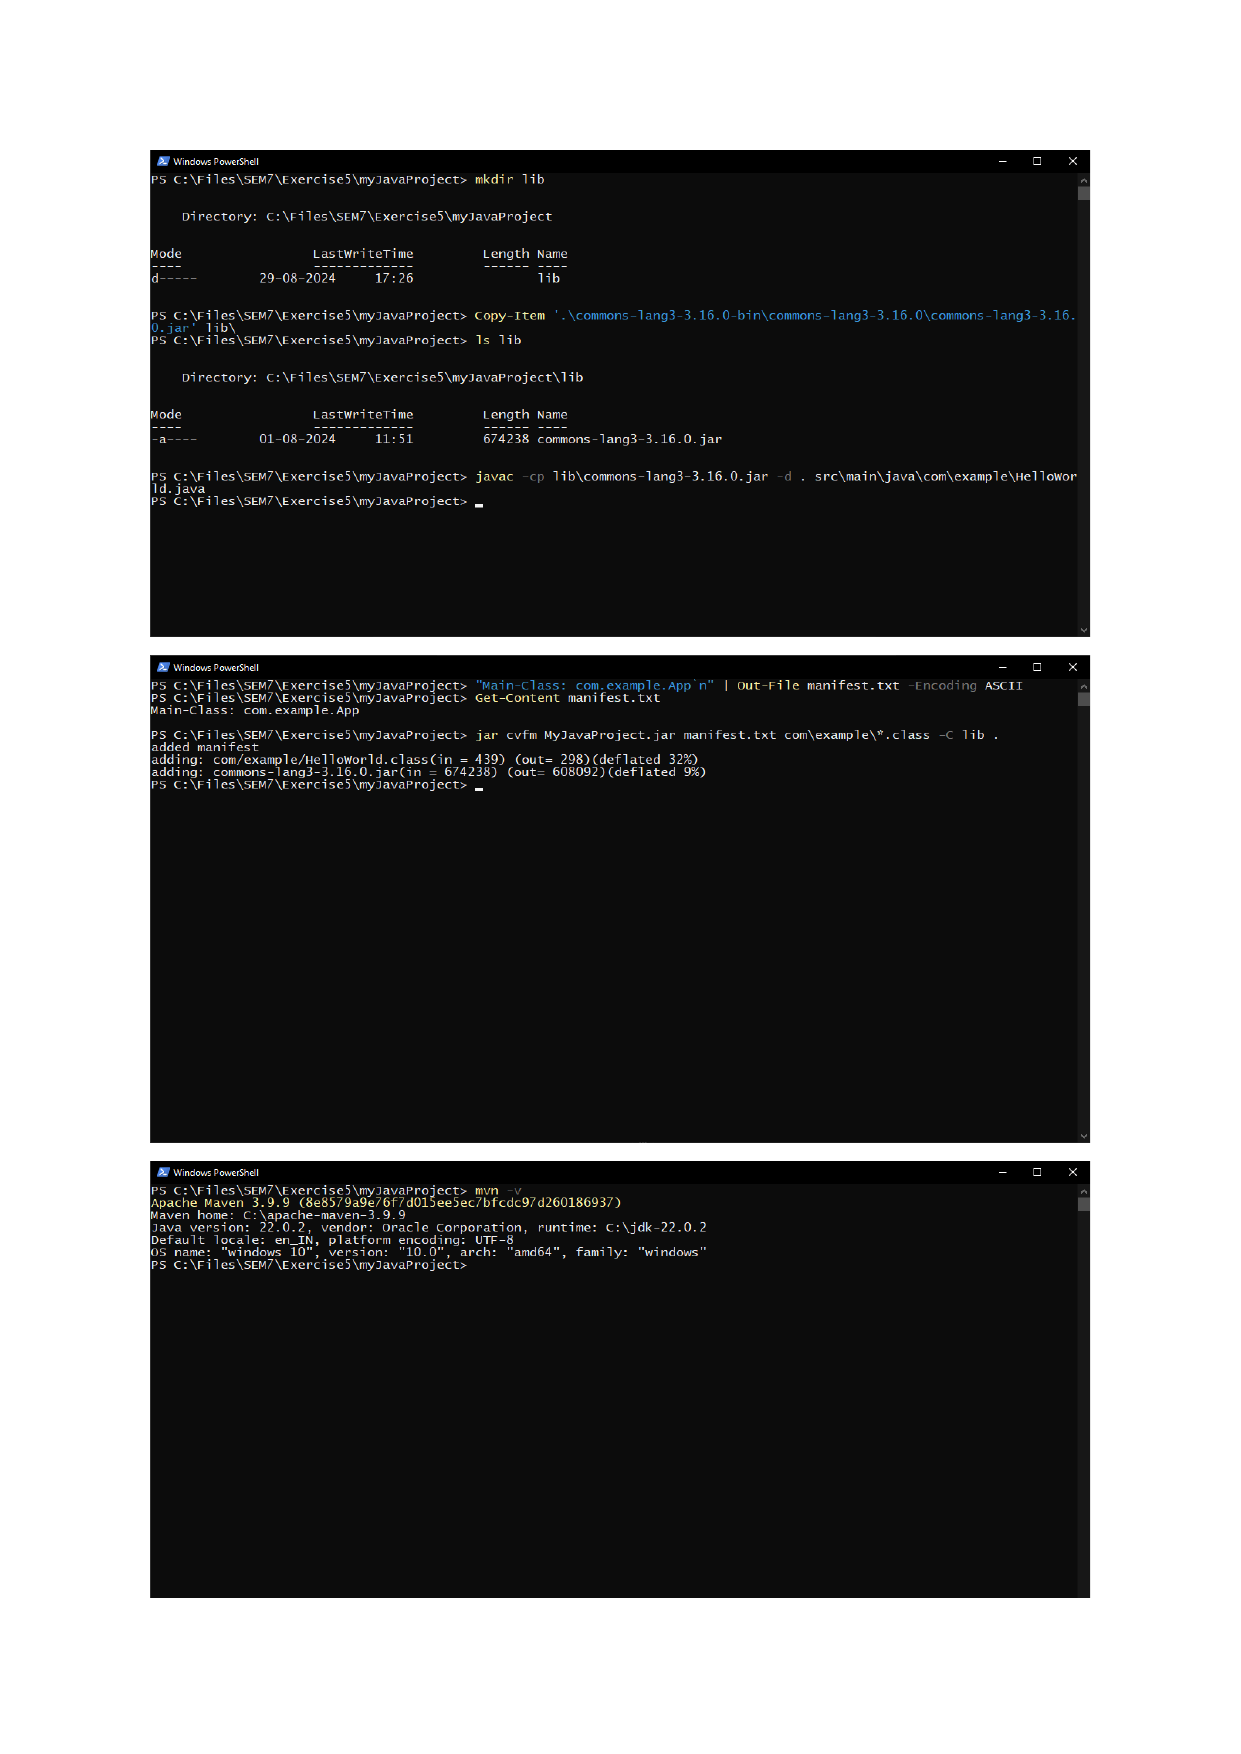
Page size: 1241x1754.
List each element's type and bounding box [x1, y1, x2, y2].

picture [150, 655, 1091, 1143]
picture [150, 1161, 1091, 1598]
picture [150, 150, 1091, 637]
